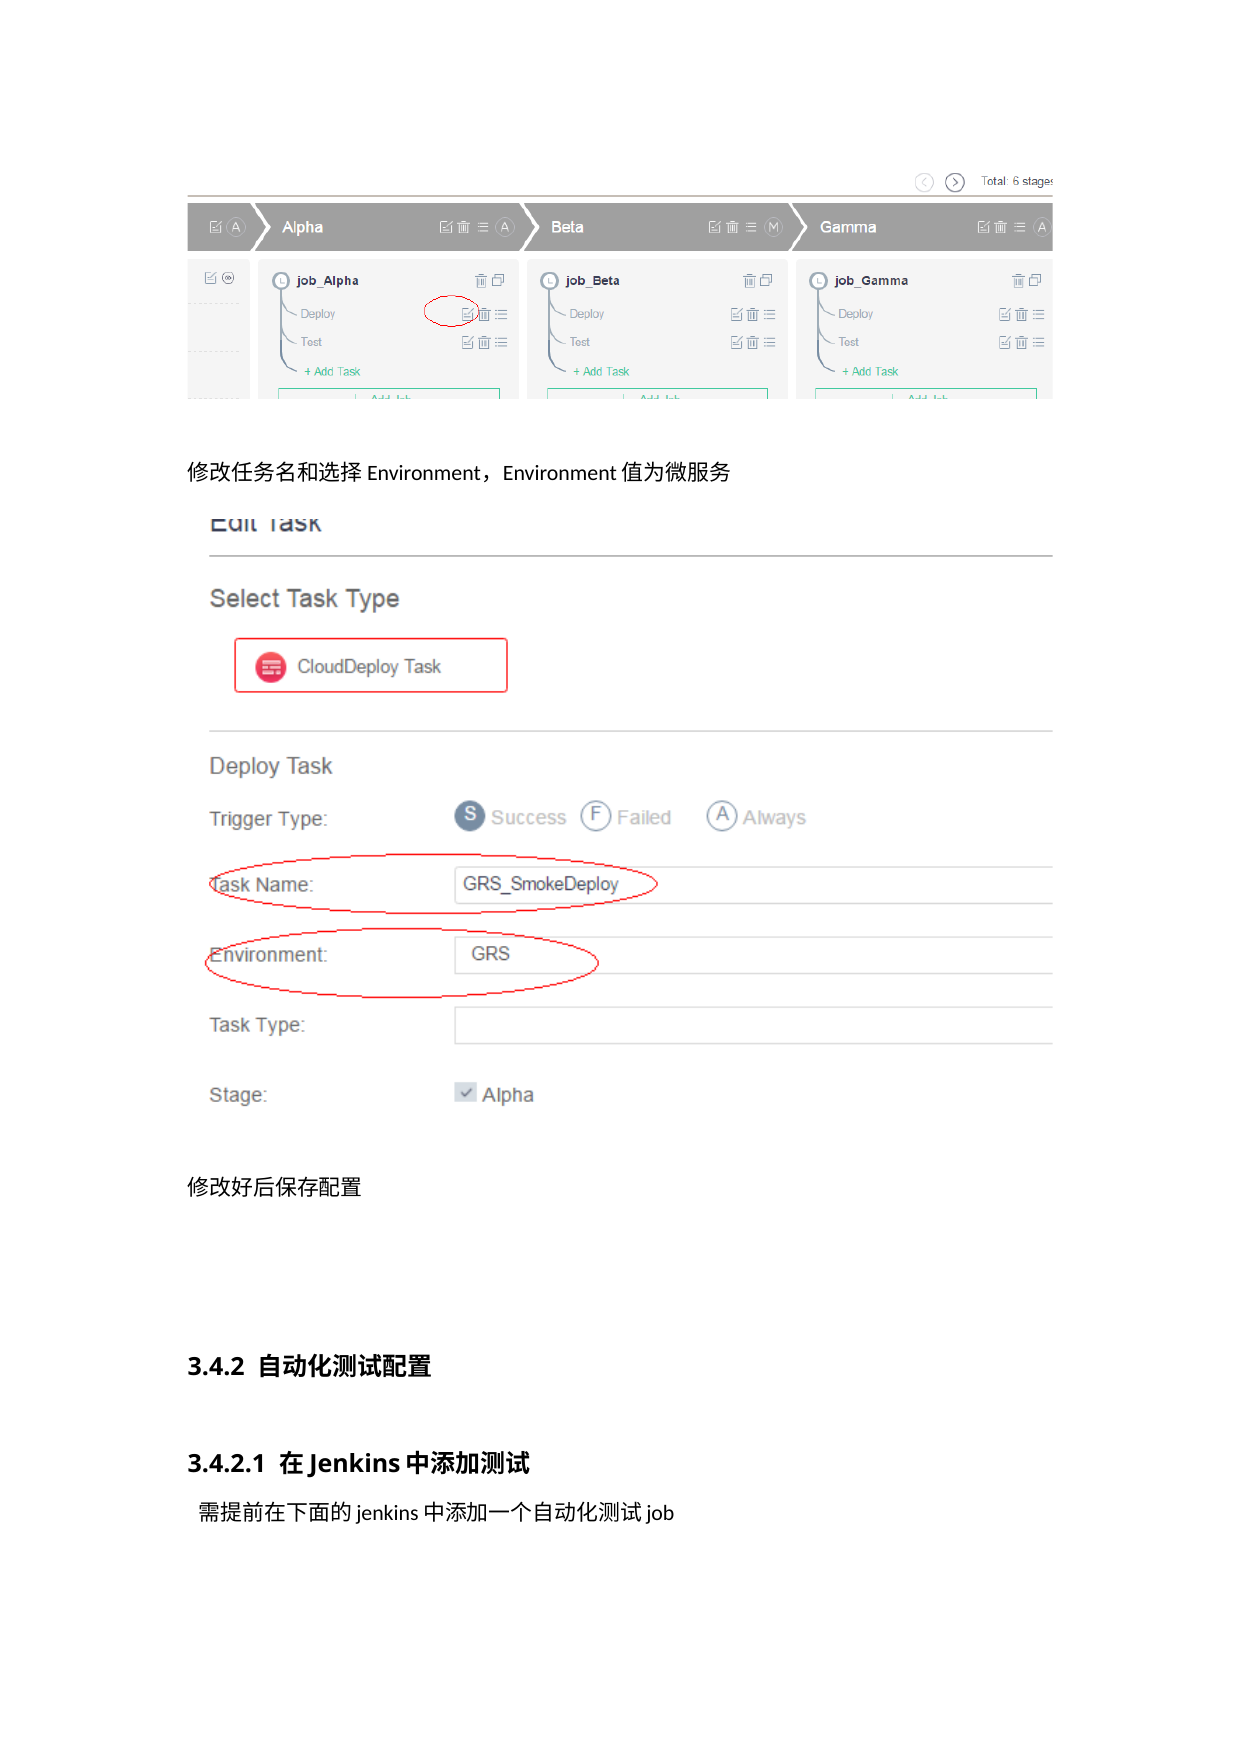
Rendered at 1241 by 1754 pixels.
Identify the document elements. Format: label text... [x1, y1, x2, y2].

text 3.4.2.1 在Jenkins中添加测试 [187, 1429, 1053, 1494]
text 修改好后保存配置 [187, 1169, 1053, 1202]
text 需提前在下面的jenkins中添加一个自动化测试job [187, 1494, 1053, 1527]
picture [187, 519, 1053, 1144]
text 修改任务名和选择Environment，Environment 值为微服务 [187, 454, 1053, 487]
text 3.4.2 自动化测试配置 [187, 1332, 1053, 1397]
picture [187, 162, 1053, 399]
